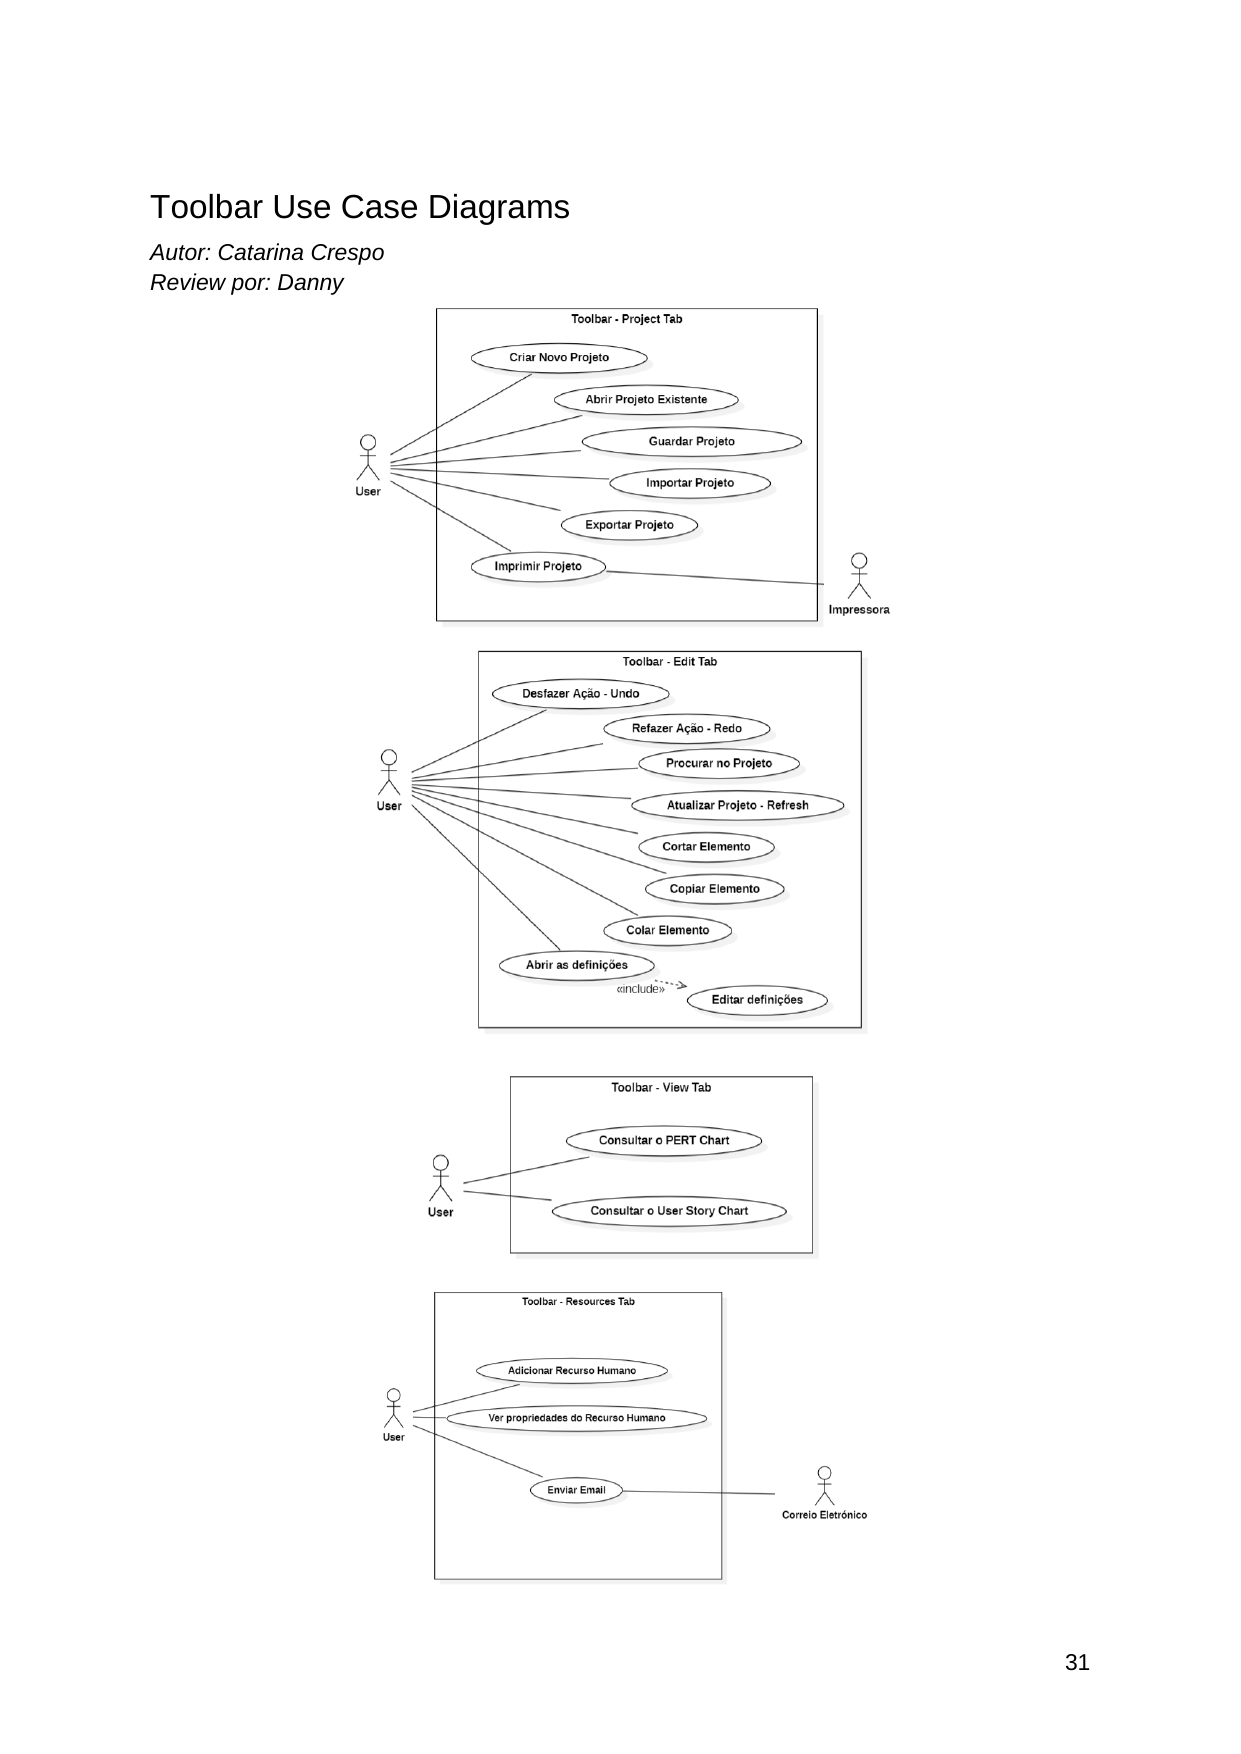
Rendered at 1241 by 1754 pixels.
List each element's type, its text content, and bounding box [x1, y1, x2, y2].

picture [336, 298, 904, 631]
picture [357, 634, 883, 1058]
picture [403, 1061, 837, 1278]
picture [366, 1281, 874, 1593]
text Autor: Catarina Crespo [150, 238, 1090, 265]
subtitle Toolbar Use Case Diagrams [150, 187, 1090, 226]
text Review por: Danny [150, 269, 1090, 295]
